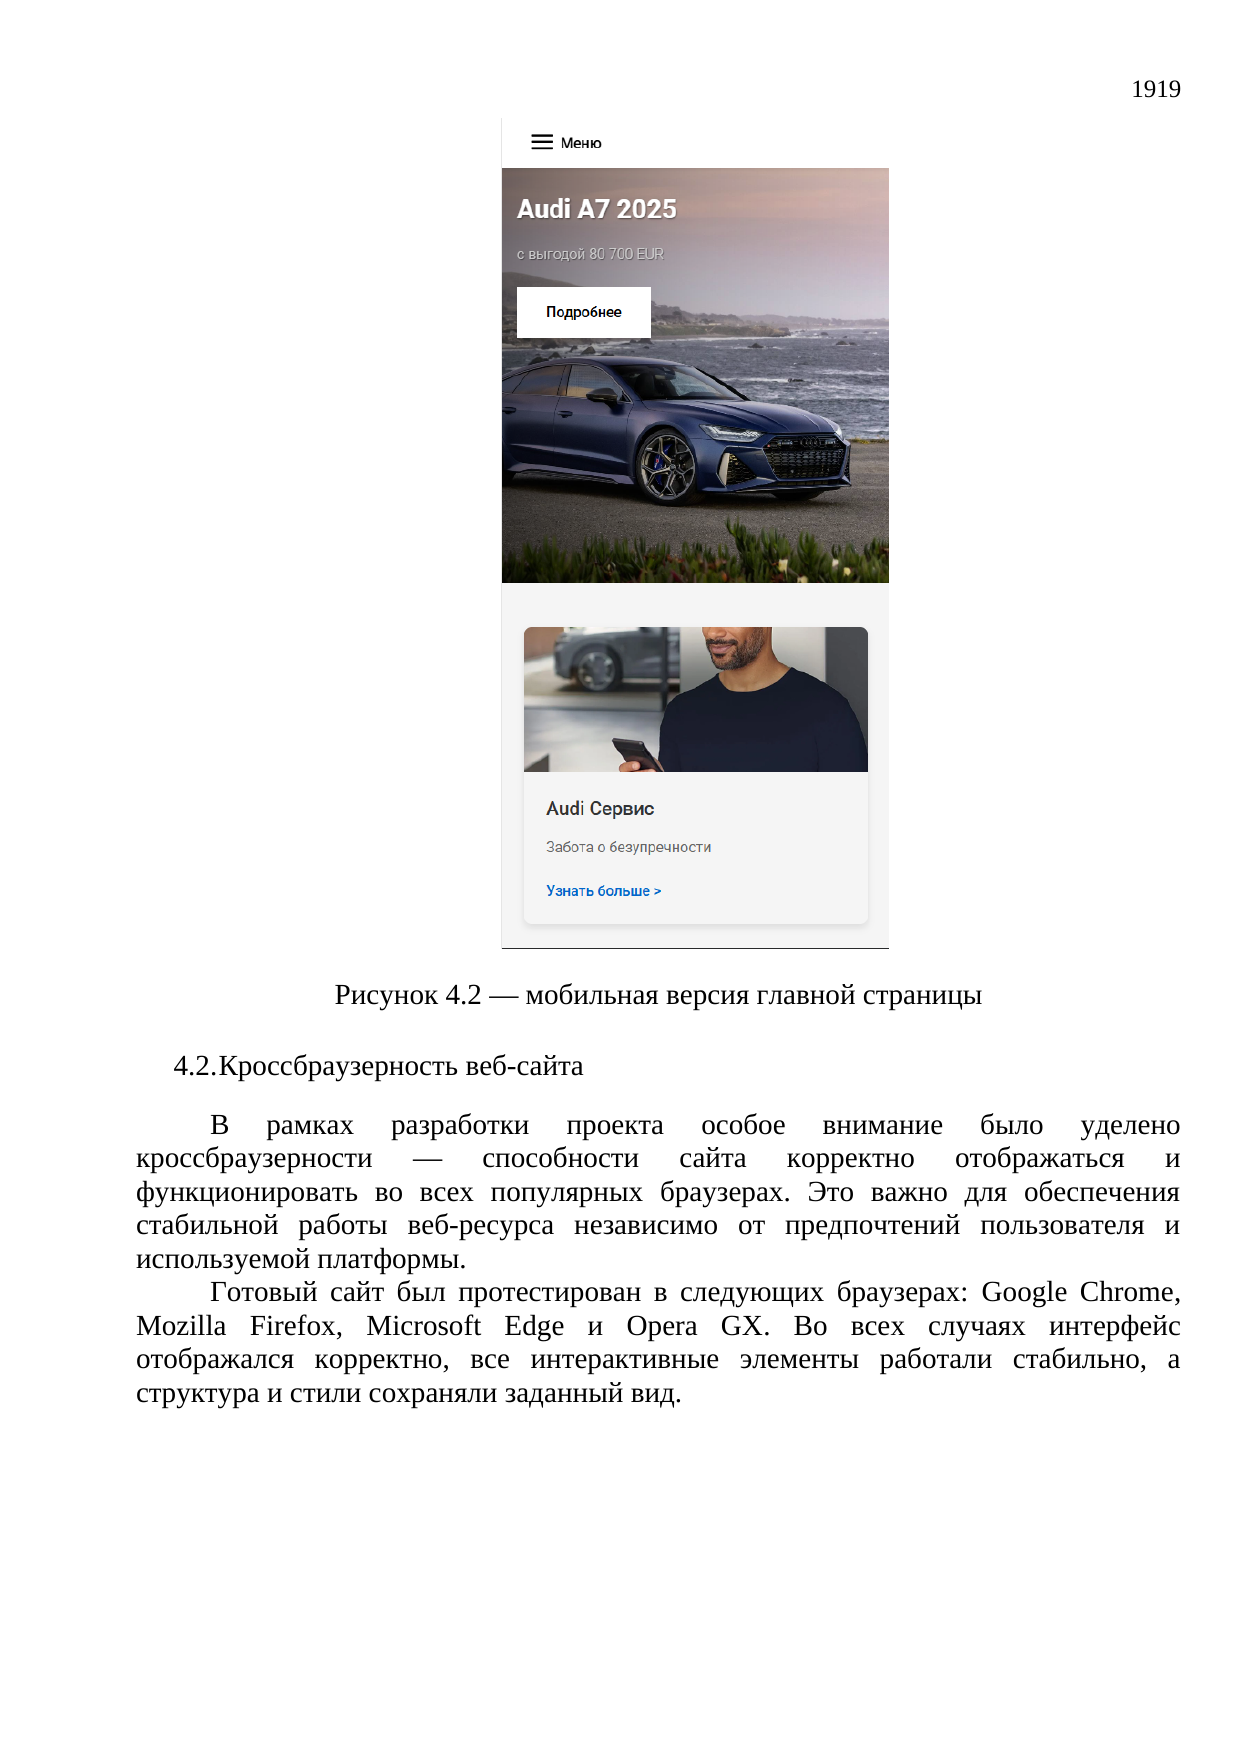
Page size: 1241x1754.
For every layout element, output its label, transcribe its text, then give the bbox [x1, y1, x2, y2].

subtitle Кроссбраузерность веб-сайта [173, 1048, 1181, 1082]
text В рамках разработки проекта особое внимание было уделено кроссбраузерности — способности сайта корректно отображаться и функционировать во всех популярных браузерах. Это важно для обеспечения стабильной работы веб-ресурса независимо от предпочтений пользователя и используемой платформы. [136, 1107, 1181, 1274]
text Готовый сайт был протестирован в следующих браузерах: Google Chrome, Mozilla Firefox, Microsoft Edge и Opera GX. Во всех случаях интерфейс отображался корректно, все интерактивные элементы работали стабильно, а структура и стили сохраняли заданный вид. [136, 1274, 1181, 1409]
text Рисунок 4.2 — мобильная версия главной страницы [136, 977, 1181, 1011]
picture [501, 118, 889, 949]
